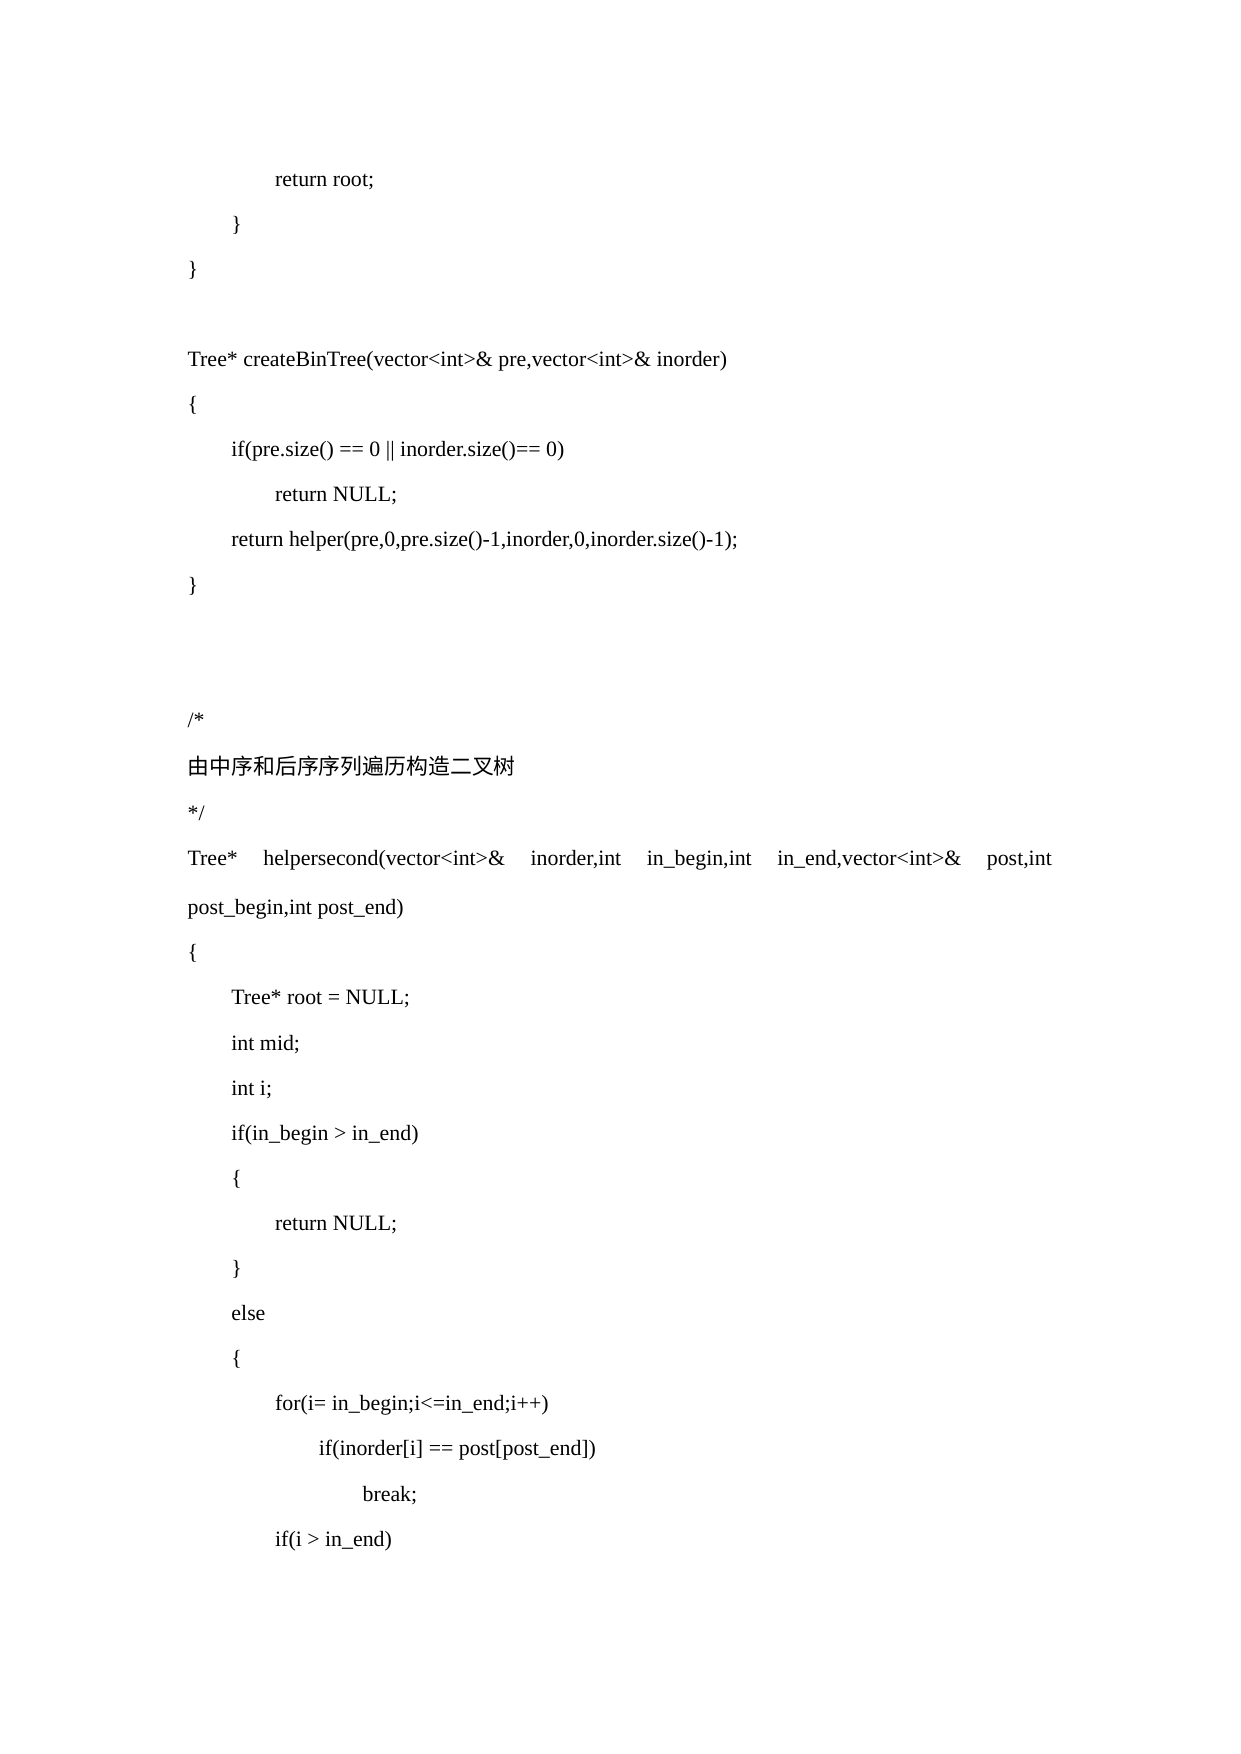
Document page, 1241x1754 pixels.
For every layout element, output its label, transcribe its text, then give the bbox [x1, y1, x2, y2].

text } [187, 568, 1053, 600]
text { [187, 936, 1053, 968]
text } [187, 1251, 1053, 1284]
text { [187, 1161, 1053, 1194]
text if(in_begin > in_end) [187, 1116, 1053, 1148]
text break; [187, 1477, 1053, 1509]
text return NULL; [187, 1206, 1053, 1239]
text return root; [187, 162, 1053, 194]
text */ [187, 797, 1053, 829]
text for(i= in_begin;i<=in_end;i++) [187, 1387, 1053, 1419]
text return NULL; [187, 478, 1053, 510]
text } [187, 252, 1053, 285]
text /* [187, 703, 1053, 736]
text if(pre.size() == 0 || inorder.size()== 0) [187, 433, 1053, 465]
text 由中序和后序序列遍历构造二叉树 [187, 748, 1053, 781]
text int i; [187, 1071, 1053, 1103]
text if(i > in_end) [187, 1522, 1053, 1554]
text if(inorder[i] == post[post_end]) [187, 1432, 1053, 1464]
text int mid; [187, 1026, 1053, 1058]
text else [187, 1296, 1053, 1329]
text Tree* root = NULL; [187, 981, 1053, 1013]
text return helper(pre,0,pre.size()-1,inorder,0,inorder.size()-1); [187, 523, 1053, 555]
text Tree* helpersecond(vector<int>& inorder,int in_begin,int in_end,vector<int>& post,int post_begin,int post_end) [187, 842, 1053, 923]
text { [187, 1342, 1053, 1374]
text { [187, 387, 1053, 420]
text Tree* createBinTree(vector<int>& pre,vector<int>& inorder) [187, 342, 1053, 375]
text } [187, 207, 1053, 239]
